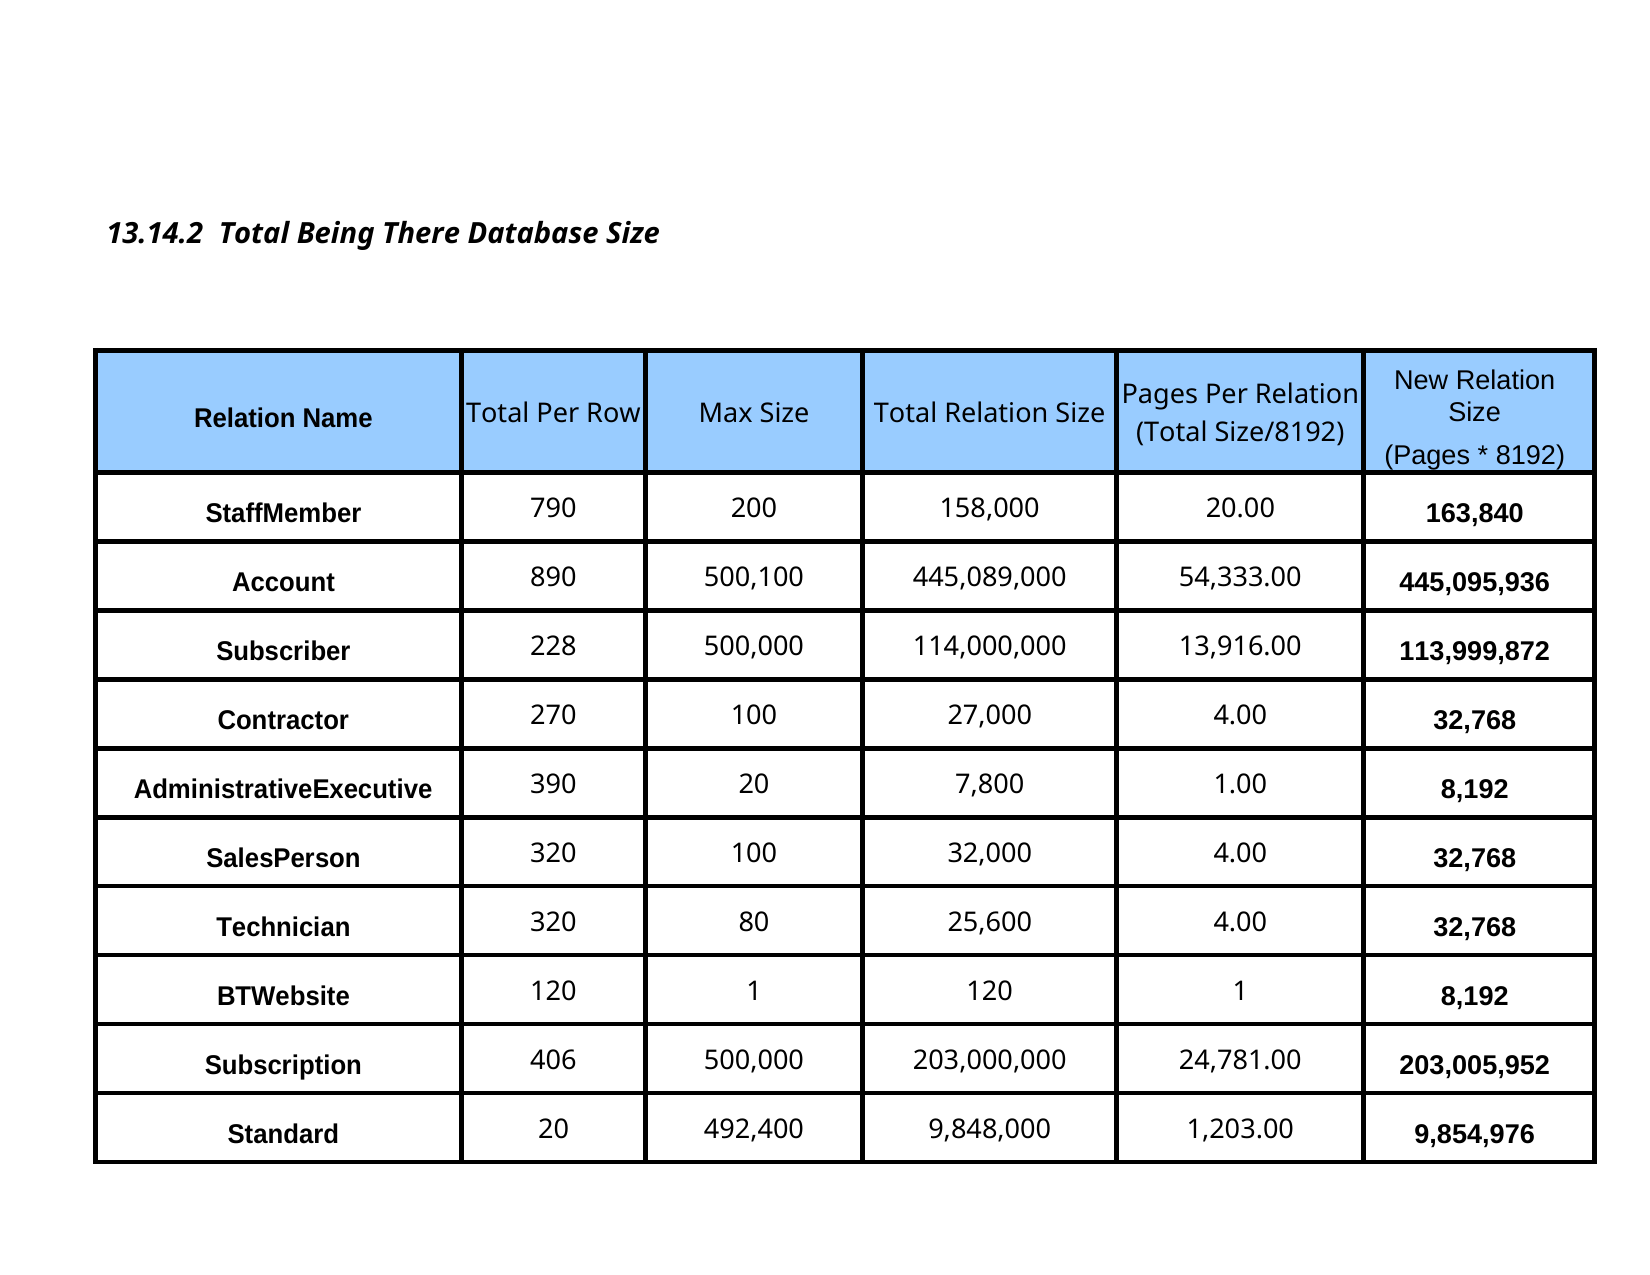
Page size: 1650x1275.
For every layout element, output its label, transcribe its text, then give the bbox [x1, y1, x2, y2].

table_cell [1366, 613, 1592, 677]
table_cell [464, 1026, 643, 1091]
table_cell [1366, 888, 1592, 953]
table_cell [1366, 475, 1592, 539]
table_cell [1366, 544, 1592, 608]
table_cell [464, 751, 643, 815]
subtitle Total Being There Database Size [106, 212, 1621, 252]
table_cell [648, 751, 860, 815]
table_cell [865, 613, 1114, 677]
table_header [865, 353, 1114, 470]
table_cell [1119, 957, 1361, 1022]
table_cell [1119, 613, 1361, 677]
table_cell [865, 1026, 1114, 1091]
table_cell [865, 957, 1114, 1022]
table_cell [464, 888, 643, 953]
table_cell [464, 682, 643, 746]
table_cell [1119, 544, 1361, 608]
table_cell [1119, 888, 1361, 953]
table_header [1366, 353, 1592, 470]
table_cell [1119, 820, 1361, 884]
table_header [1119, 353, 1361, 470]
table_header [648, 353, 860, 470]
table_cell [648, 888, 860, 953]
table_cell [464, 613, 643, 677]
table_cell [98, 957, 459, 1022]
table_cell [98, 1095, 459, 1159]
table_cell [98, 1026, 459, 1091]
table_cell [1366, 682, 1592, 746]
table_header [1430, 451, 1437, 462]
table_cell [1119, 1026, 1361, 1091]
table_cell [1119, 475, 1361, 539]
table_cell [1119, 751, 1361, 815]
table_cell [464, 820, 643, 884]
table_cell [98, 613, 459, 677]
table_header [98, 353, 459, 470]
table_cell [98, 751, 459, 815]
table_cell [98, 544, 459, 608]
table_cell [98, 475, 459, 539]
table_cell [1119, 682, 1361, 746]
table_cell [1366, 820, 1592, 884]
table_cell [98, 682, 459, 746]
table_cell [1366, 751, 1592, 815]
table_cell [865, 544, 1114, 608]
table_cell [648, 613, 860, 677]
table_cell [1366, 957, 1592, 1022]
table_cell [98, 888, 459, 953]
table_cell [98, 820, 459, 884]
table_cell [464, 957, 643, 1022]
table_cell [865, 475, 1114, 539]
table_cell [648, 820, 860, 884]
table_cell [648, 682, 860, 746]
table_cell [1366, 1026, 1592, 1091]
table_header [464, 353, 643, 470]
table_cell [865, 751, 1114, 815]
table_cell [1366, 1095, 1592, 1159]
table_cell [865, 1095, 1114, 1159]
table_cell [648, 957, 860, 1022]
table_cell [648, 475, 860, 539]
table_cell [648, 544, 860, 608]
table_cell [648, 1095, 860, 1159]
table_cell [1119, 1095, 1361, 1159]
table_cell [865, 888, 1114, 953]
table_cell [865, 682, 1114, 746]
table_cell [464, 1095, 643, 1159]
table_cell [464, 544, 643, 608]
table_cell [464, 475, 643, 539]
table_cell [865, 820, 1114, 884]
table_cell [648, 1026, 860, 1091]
